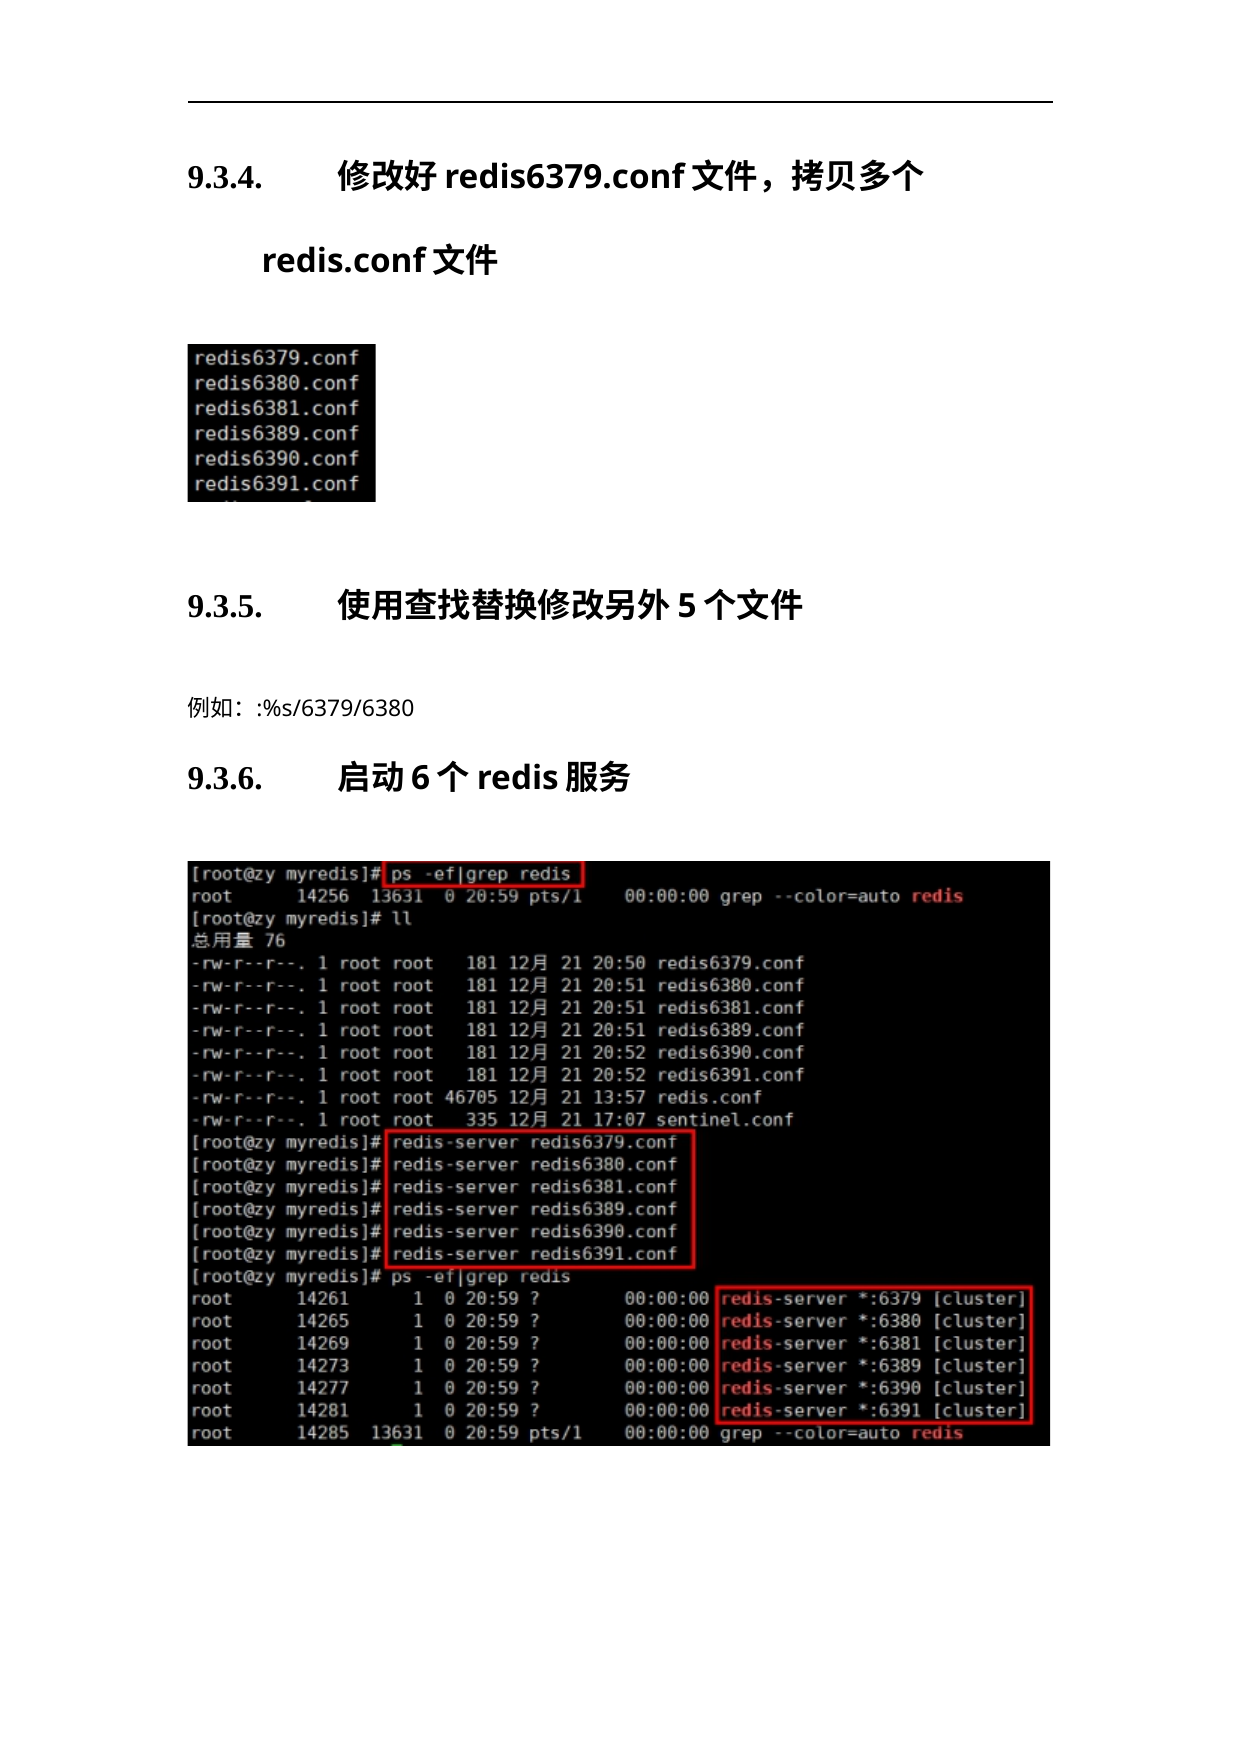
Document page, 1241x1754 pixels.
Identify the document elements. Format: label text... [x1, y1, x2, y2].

subtitle 启动6个redis服务 [187, 751, 1053, 799]
picture [187, 861, 1050, 1446]
text 例如：:%s/6379/6380 [187, 690, 1053, 723]
subtitle 修改好redis6379.conf文件，拷贝多个redis.conf文件 [187, 150, 1053, 282]
picture [187, 344, 376, 502]
subtitle 使用查找替换修改另外5个文件 [187, 579, 1053, 628]
